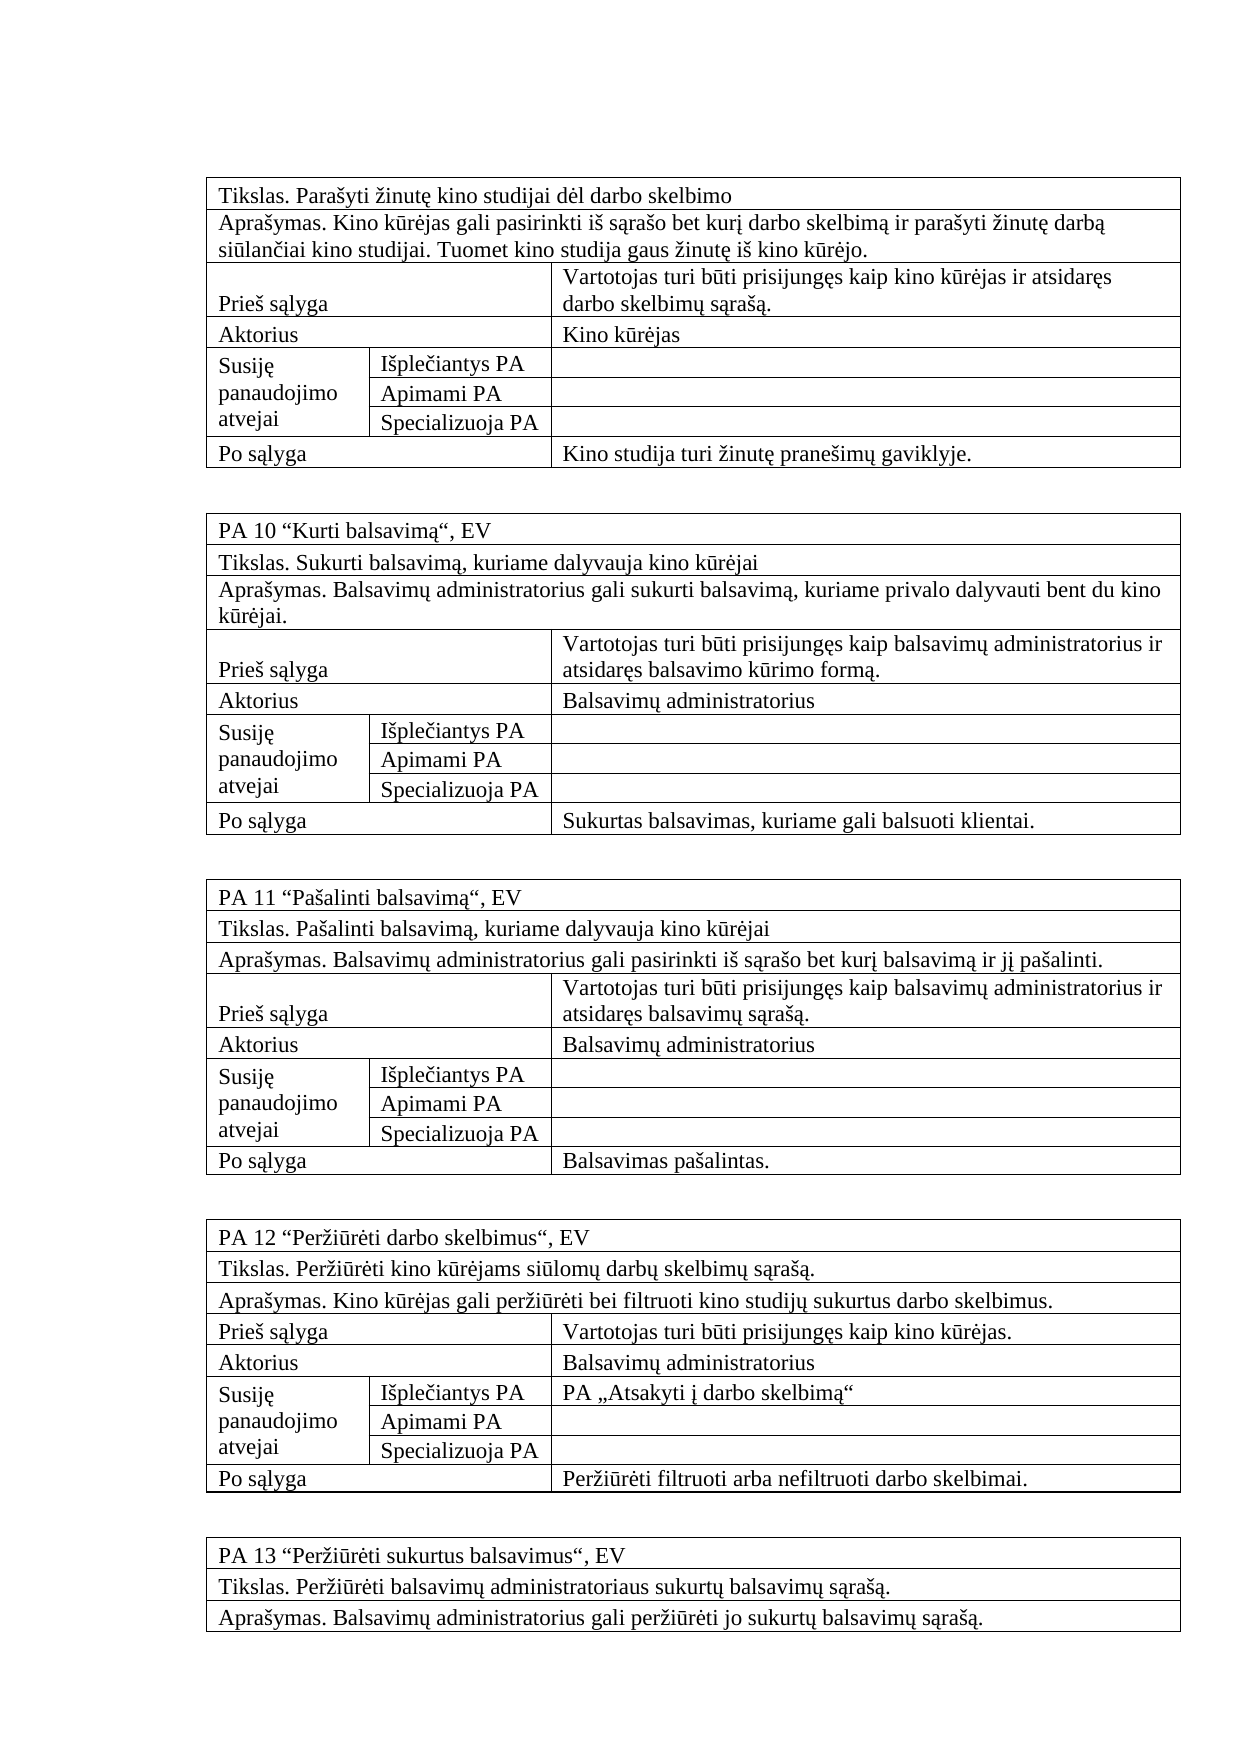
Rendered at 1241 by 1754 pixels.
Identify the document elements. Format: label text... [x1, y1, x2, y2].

table_cell Aprašymas. Kino kūrėjas gali pasirinkti iš sąrašo bet kurį darbo skelbimą ir parašyti žinutę darbą siūlančiai kino studijai. Tuomet kino studija gaus žinutę iš kino kūrėjo. [207, 210, 1180, 262]
table_cell Išplečiantys PA [370, 1059, 551, 1087]
table_cell [552, 1088, 1180, 1117]
table_cell Kino studija turi žinutę pranešimų gaviklyje. [552, 437, 1180, 467]
table_cell Vartotojas turi būti prisijungęs kaip balsavimų administratorius ir atsidaręs balsavimų sąrašą. [552, 974, 1180, 1027]
table_cell Aprašymas. Kino kūrėjas gali peržiūrėti bei filtruoti kino studijų sukurtus darbo skelbimus. [207, 1283, 1180, 1313]
table_header PA 10 “Kurti balsavimą“, EV [207, 514, 1180, 544]
table_cell Susiję panaudojimo atvejai [207, 1377, 369, 1464]
table_cell [552, 407, 1180, 436]
table_cell Vartotojas turi būti prisijungęs kaip balsavimų administratorius ir atsidaręs balsavimo kūrimo formą. [552, 630, 1180, 682]
table_cell Po sąlyga [207, 803, 551, 833]
table_cell Aprašymas. Balsavimų administratorius gali sukurti balsavimą, kuriame privalo dalyvauti bent du kino kūrėjai. [207, 576, 1180, 629]
table_cell [552, 715, 1180, 743]
table_cell Balsavimas pašalintas. [552, 1147, 1180, 1174]
table_cell Specializuoja PA [370, 1118, 551, 1146]
table_cell [552, 1118, 1180, 1146]
table_cell Tikslas. Sukurti balsavimą, kuriame dalyvauja kino kūrėjai [207, 545, 1180, 575]
table_cell [552, 378, 1180, 406]
table_cell Prieš sąlyga [207, 263, 551, 316]
table_cell Aktorius [207, 684, 551, 714]
table_cell Po sąlyga [207, 1147, 551, 1174]
table_cell [552, 1059, 1180, 1087]
table_cell Peržiūrėti filtruoti arba nefiltruoti darbo skelbimai. [552, 1465, 1180, 1491]
table_header PA 12 “Peržiūrėti darbo skelbimus“, EV [207, 1220, 1180, 1251]
table_cell [552, 1436, 1180, 1464]
table_cell Išplečiantys PA [370, 715, 551, 743]
table_cell Išplečiantys PA [370, 1377, 551, 1405]
table_cell Tikslas. Parašyti žinutę kino studijai dėl darbo skelbimo [207, 178, 1180, 208]
table_cell Vartotojas turi būti prisijungęs kaip kino kūrėjas. [552, 1314, 1180, 1344]
table_cell Prieš sąlyga [207, 630, 551, 682]
table_cell Aktorius [207, 317, 551, 347]
table_cell Kino kūrėjas [552, 317, 1180, 347]
table_cell Susiję panaudojimo atvejai [207, 348, 369, 436]
table_cell Aprašymas. Balsavimų administratorius gali peržiūrėti jo sukurtų balsavimų sąrašą. [207, 1601, 1180, 1631]
table_cell Apimami PA [370, 1088, 551, 1117]
table_cell Balsavimų administratorius [552, 1028, 1180, 1058]
table_header PA 11 “Pašalinti balsavimą“, EV [207, 880, 1180, 910]
table_cell Apimami PA [370, 1406, 551, 1434]
table_cell Apimami PA [370, 378, 551, 406]
table_cell Po sąlyga [207, 437, 551, 467]
table_cell Prieš sąlyga [207, 1314, 551, 1344]
table_cell Aktorius [207, 1028, 551, 1058]
table_cell Specializuoja PA [370, 1436, 551, 1464]
table_cell [552, 744, 1180, 773]
table_cell Tikslas. Peržiūrėti kino kūrėjams siūlomų darbų skelbimų sąrašą. [207, 1252, 1180, 1282]
table_cell Tikslas. Peržiūrėti balsavimų administratoriaus sukurtų balsavimų sąrašą. [207, 1569, 1180, 1599]
table_cell [552, 774, 1180, 802]
table_header PA 13 “Peržiūrėti sukurtus balsavimus“, EV [207, 1538, 1180, 1568]
table_cell Balsavimų administratorius [552, 684, 1180, 714]
table_cell Išplečiantys PA [370, 348, 551, 377]
table_cell Specializuoja PA [370, 407, 551, 436]
table_cell [552, 348, 1180, 377]
table_cell Prieš sąlyga [207, 974, 551, 1027]
table_cell Aprašymas. Balsavimų administratorius gali pasirinkti iš sąrašo bet kurį balsavimą ir jį pašalinti. [207, 943, 1180, 973]
table_cell Vartotojas turi būti prisijungęs kaip kino kūrėjas ir atsidaręs darbo skelbimų sąrašą. [552, 263, 1180, 316]
table_cell PA „Atsakyti į darbo skelbimą“ [552, 1377, 1180, 1405]
table_cell Apimami PA [370, 744, 551, 773]
table_cell Balsavimų administratorius [552, 1345, 1180, 1376]
table_cell Po sąlyga [207, 1465, 551, 1491]
table_cell Tikslas. Pašalinti balsavimą, kuriame dalyvauja kino kūrėjai [207, 911, 1180, 942]
table_cell [552, 1406, 1180, 1434]
table_cell Susiję panaudojimo atvejai [207, 1059, 369, 1146]
table_cell Aktorius [207, 1345, 551, 1376]
table_cell Sukurtas balsavimas, kuriame gali balsuoti klientai. [552, 803, 1180, 833]
table_cell Specializuoja PA [370, 774, 551, 802]
table_cell Susiję panaudojimo atvejai [207, 715, 369, 802]
